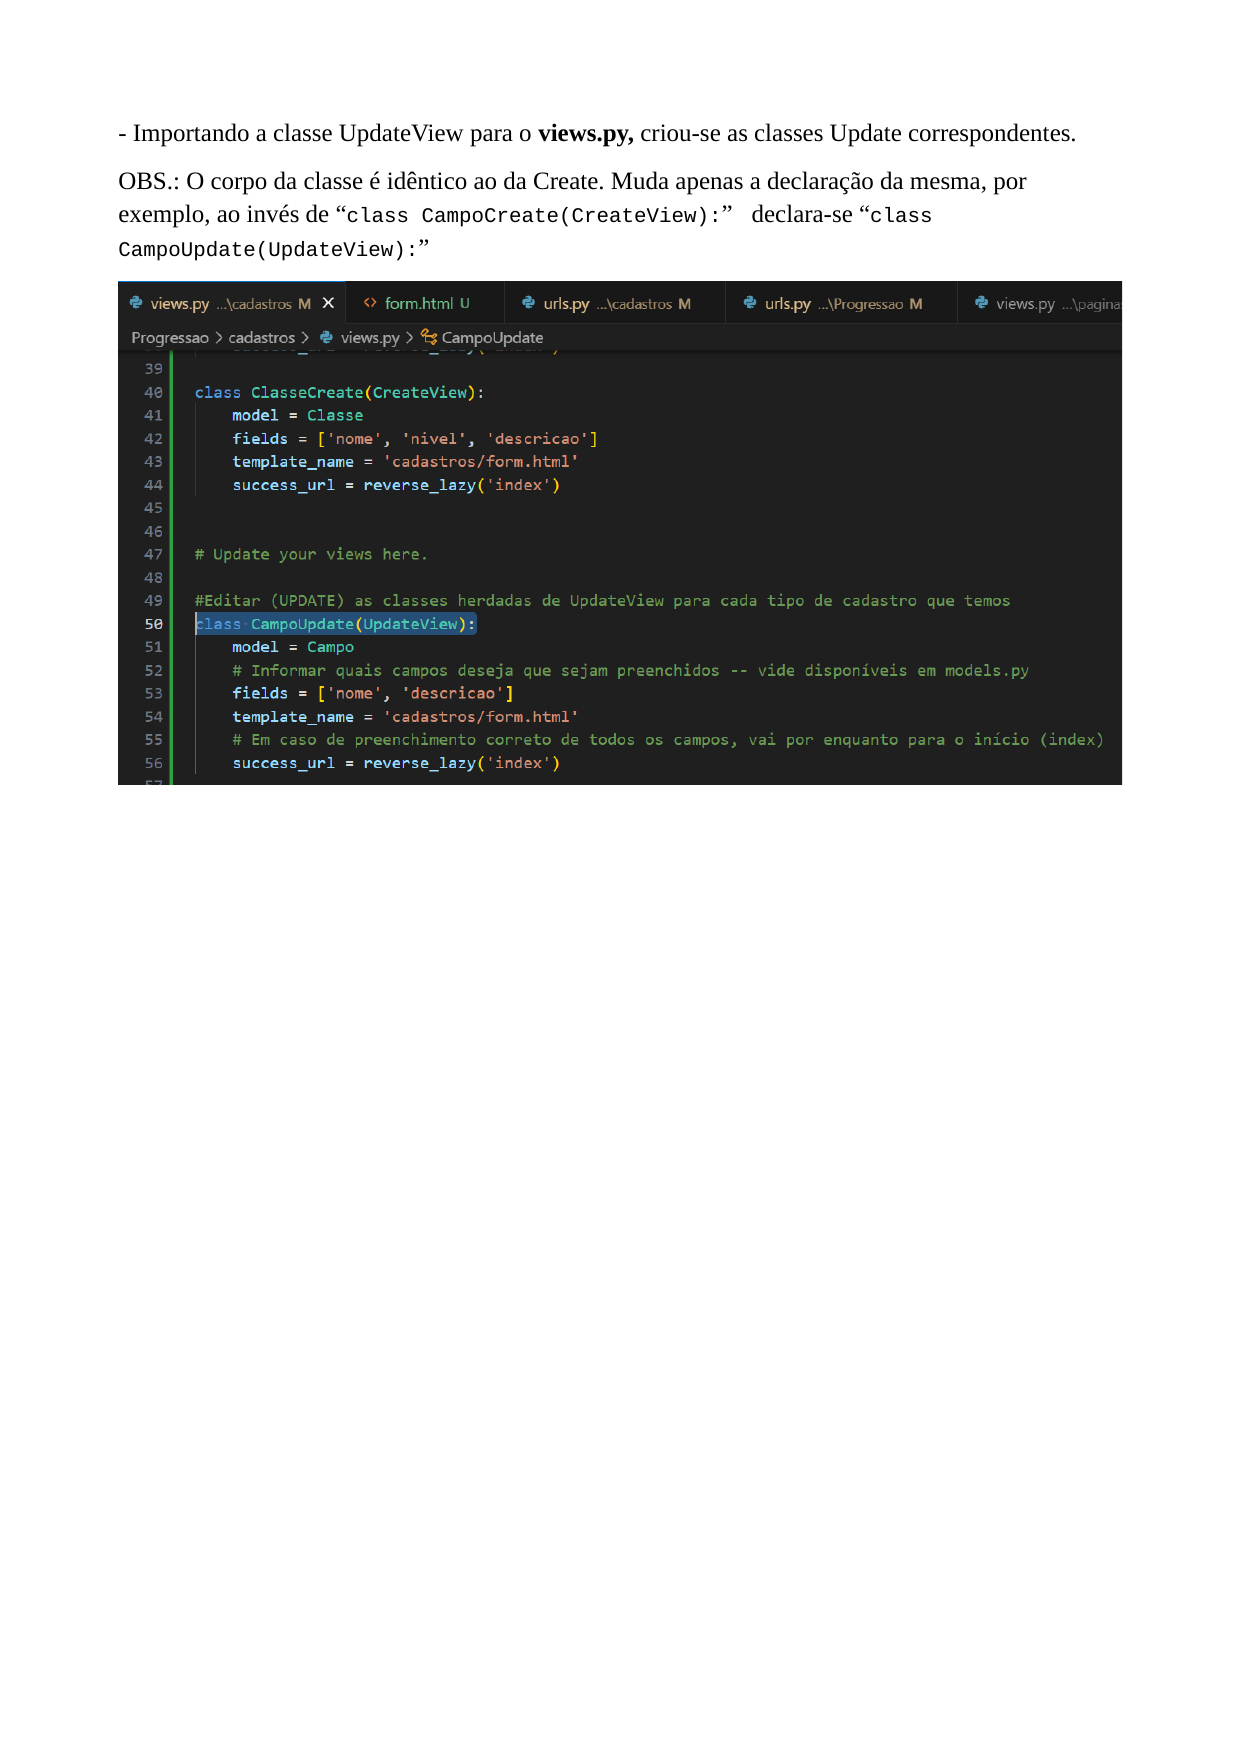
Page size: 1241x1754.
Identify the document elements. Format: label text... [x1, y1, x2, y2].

picture [118, 281, 1123, 785]
text OBS.: O corpo da classe é idêntico ao da Create. Muda apenas a declaração da mesma, por exemplo, ao invés de “class CampoCreate(CreateView):” declara-se “class CampoUpdate(UpdateView):” [118, 166, 1122, 262]
text - Importando a classe UpdateView para o views.py, criou-se as classes Update correspondentes. [118, 118, 1122, 147]
